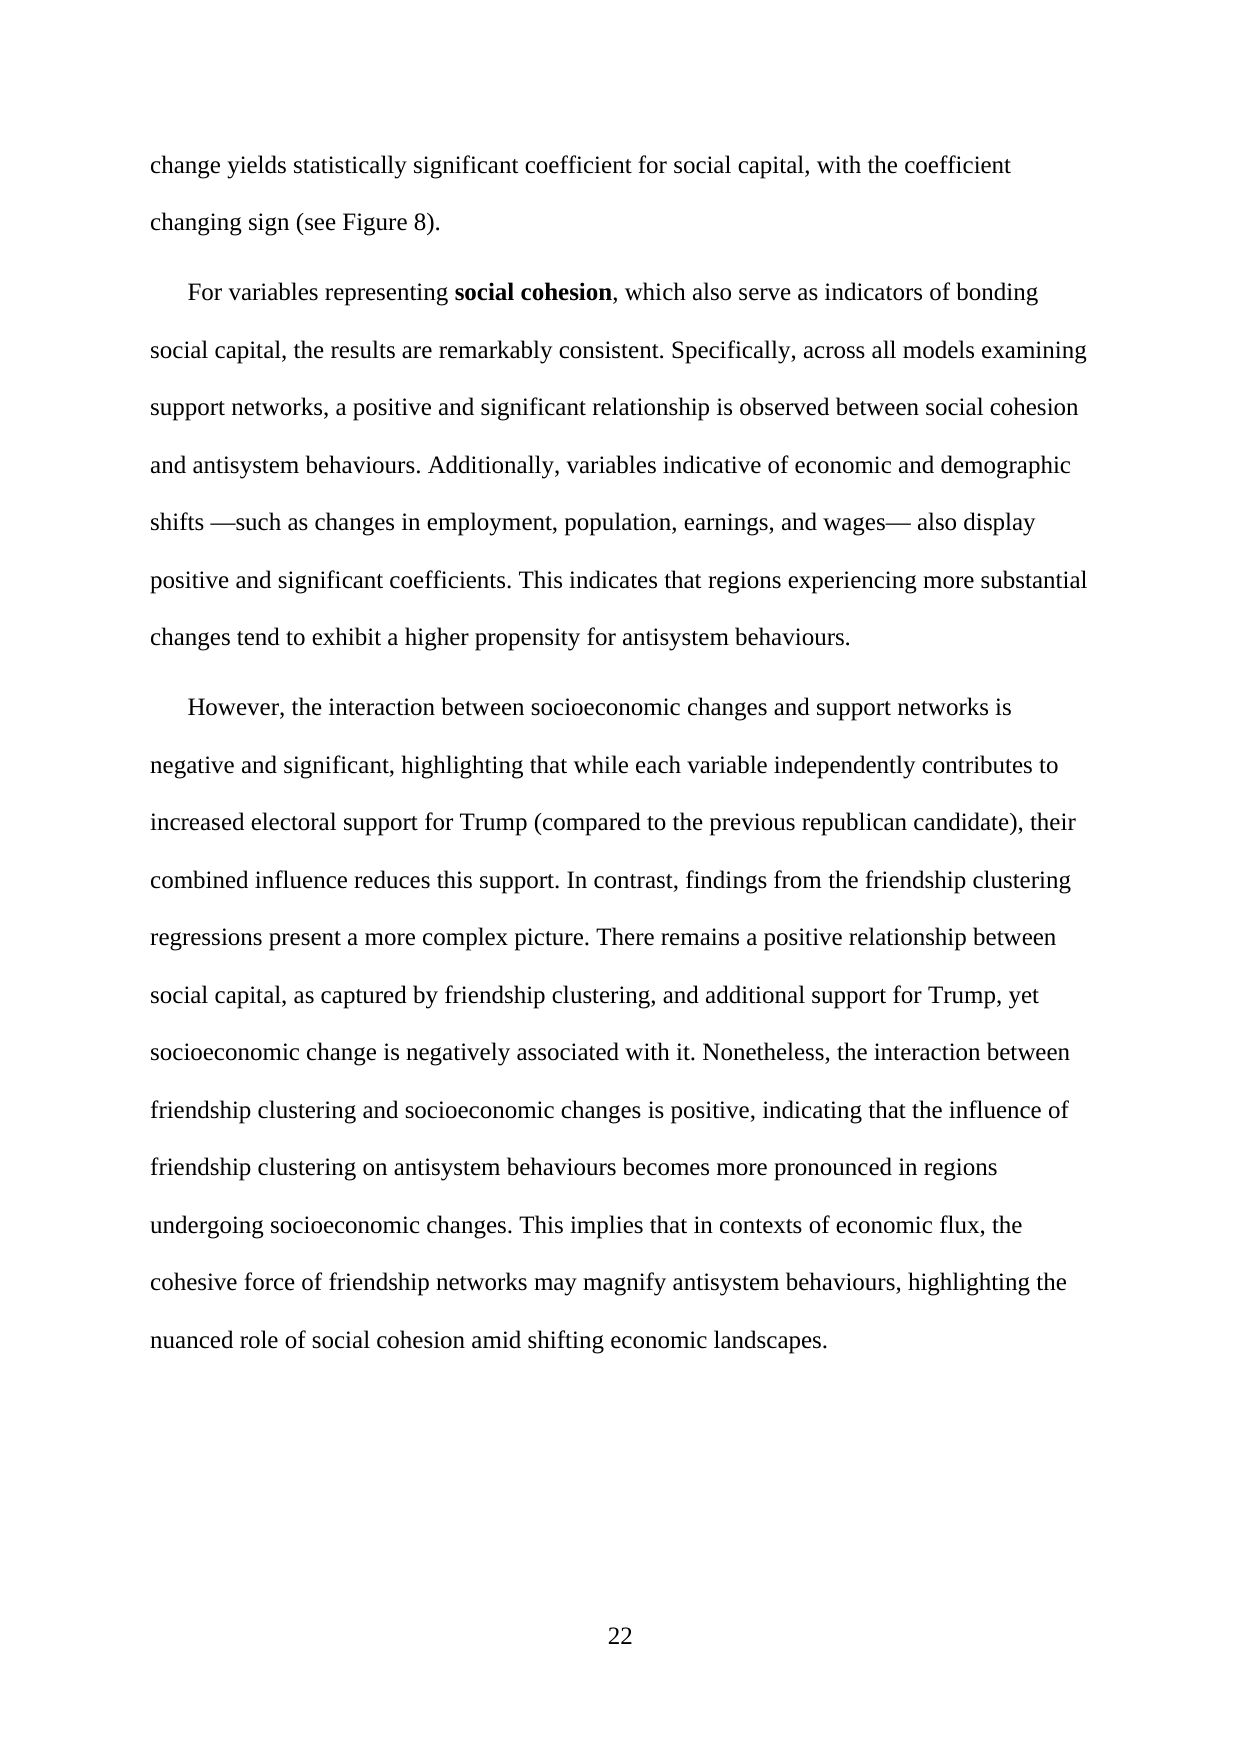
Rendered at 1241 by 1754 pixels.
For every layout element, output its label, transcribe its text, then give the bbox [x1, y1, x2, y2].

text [150, 150, 1090, 236]
text However, the interaction between socioeconomic changes and support networks is negative and significant, highlighting that while each variable independently contributes to increased electoral support for Trump (compared to the previous republican candidate), their combined influence reduces this support. In contrast, findings from the friendship clustering regressions present a more complex picture. There remains a positive relationship between social capital, as captured by friendship clustering, and additional support for Trump, yet socioeconomic change is negatively associated with it. Nonetheless, the interaction between friendship clustering and socioeconomic changes is positive, indicating that the influence of friendship clustering on antisystem behaviours becomes more pronounced in regions undergoing socioeconomic changes. This implies that in contexts of economic flux, the cohesive force of friendship networks may magnify antisystem behaviours, highlighting the nuanced role of social cohesion amid shifting economic landscapes. [150, 692, 1090, 1354]
text For variables representing social cohesion, which also serve as indicators of bonding social capital, the results are remarkably consistent. Specifically, across all models examining support networks, a positive and significant relationship is observed between social cohesion and antisystem behaviours. Additionally, variables indicative of economic and demographic shifts —such as changes in employment, population, earnings, and wages— also display positive and significant coefficients. This indicates that regions experiencing more substantial changes tend to exhibit a higher propensity for antisystem behaviours. [150, 277, 1090, 651]
